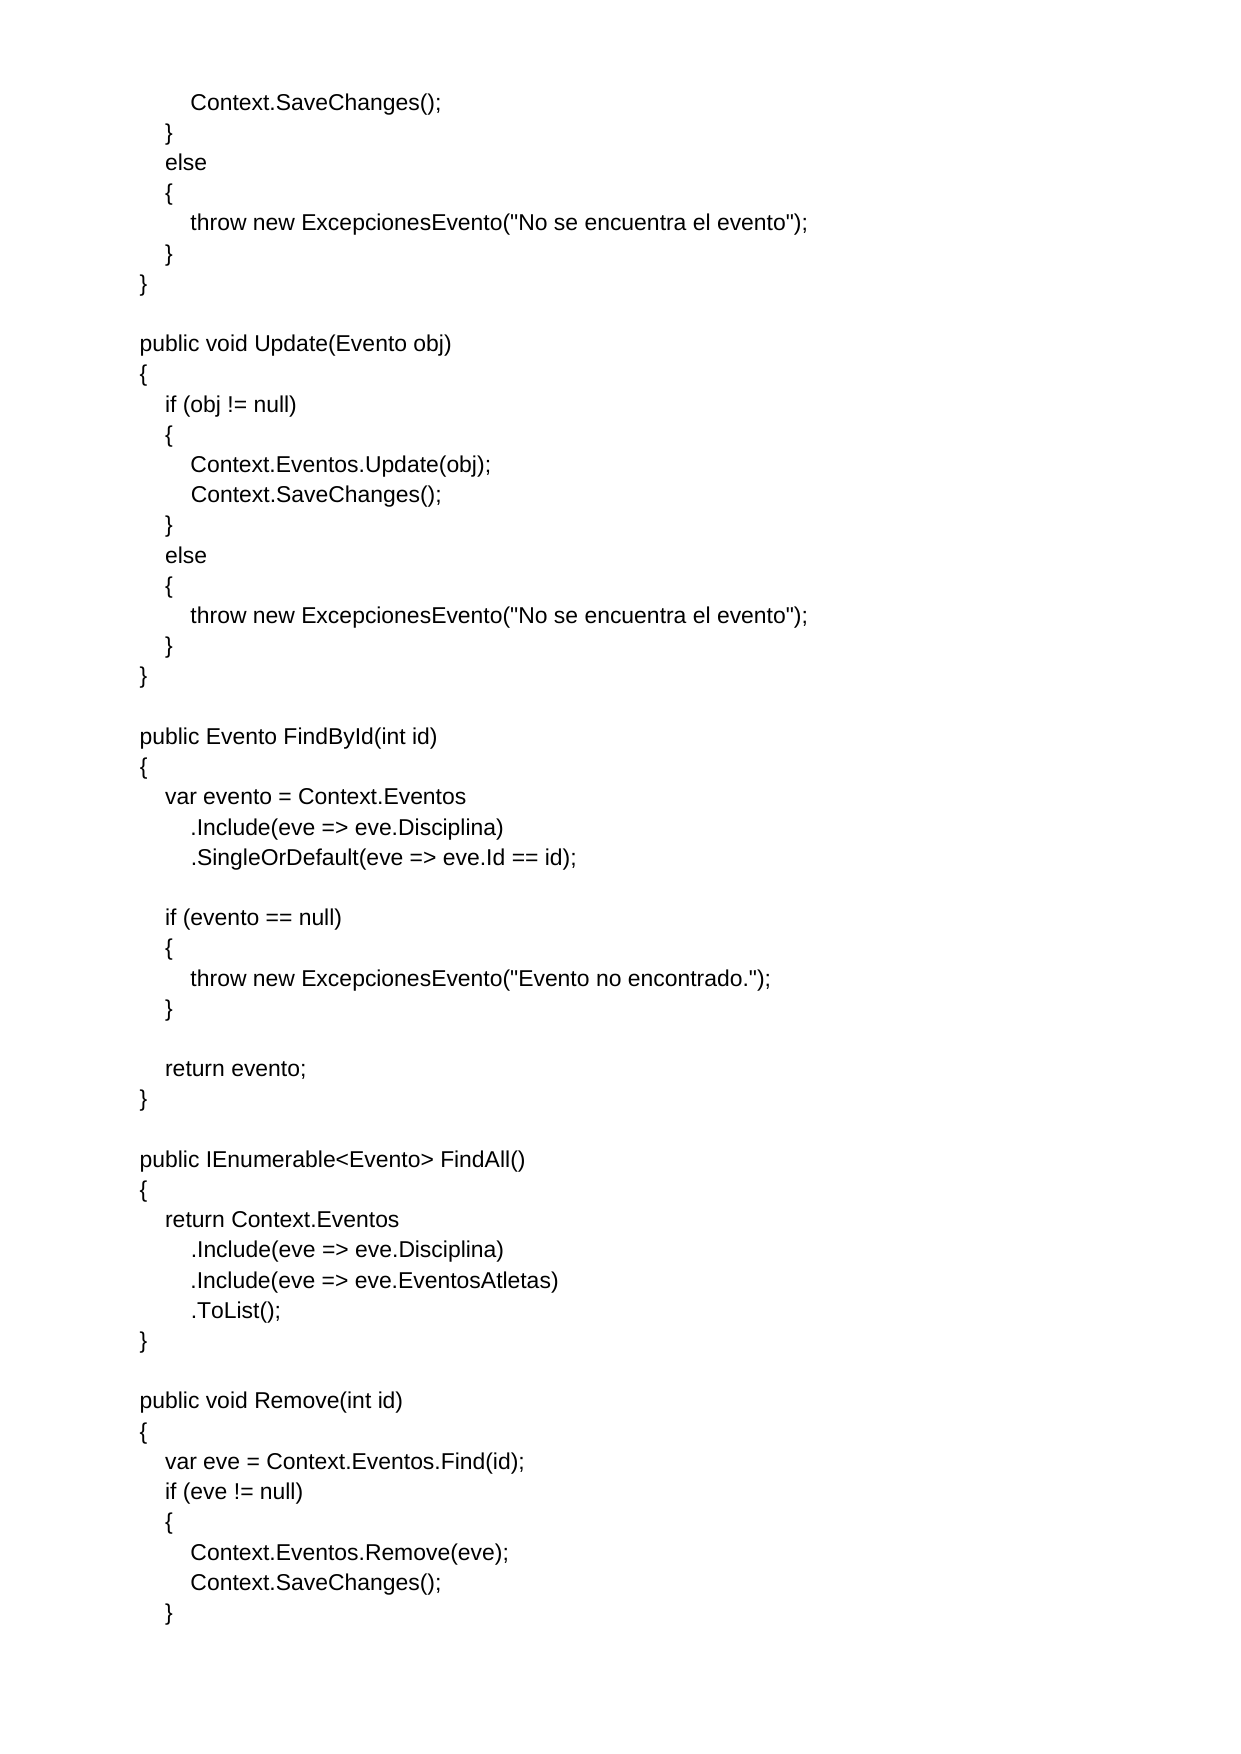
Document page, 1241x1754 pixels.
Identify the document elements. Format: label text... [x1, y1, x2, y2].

text { [88, 1508, 1169, 1535]
text .ToList(); [88, 1297, 1169, 1323]
text public void Update(Evento obj) [88, 330, 1169, 357]
text Context.SaveChanges(); [88, 88, 1169, 115]
text .Include(eve => eve.Disciplina) [88, 813, 1169, 840]
text } [88, 995, 1169, 1021]
text { [88, 421, 1169, 447]
text } [88, 632, 1169, 659]
text var evento = Context.Eventos [88, 783, 1169, 810]
text { [88, 1176, 1169, 1202]
text throw new ExcepcionesEvento("No se encuentra el evento"); [88, 602, 1169, 628]
text return evento; [88, 1055, 1169, 1082]
text { [88, 360, 1169, 387]
text throw new ExcepcionesEvento("No se encuentra el evento"); [88, 209, 1169, 236]
text if (eve != null) [88, 1478, 1169, 1504]
text } [88, 1085, 1169, 1112]
text } [88, 1599, 1169, 1625]
text .SingleOrDefault(eve => eve.Id == id); [88, 844, 1169, 870]
text } [88, 662, 1169, 689]
text } [88, 511, 1169, 538]
text throw new ExcepcionesEvento("Evento no encontrado."); [88, 964, 1169, 991]
text { [88, 572, 1169, 598]
text } [88, 239, 1169, 266]
text { [88, 179, 1169, 206]
text { [88, 1418, 1169, 1444]
text { [88, 753, 1169, 779]
text if (obj != null) [88, 391, 1169, 417]
text if (evento == null) [88, 904, 1169, 931]
text public Evento FindById(int id) [88, 723, 1169, 749]
text } [88, 119, 1169, 145]
text .Include(eve => eve.EventosAtletas) [88, 1267, 1169, 1293]
text .Include(eve => eve.Disciplina) [88, 1236, 1169, 1263]
text Context.SaveChanges(); [88, 1569, 1169, 1595]
text public void Remove(int id) [88, 1387, 1169, 1414]
text else [88, 542, 1169, 568]
text return Context.Eventos [88, 1206, 1169, 1233]
text Context.SaveChanges(); [88, 481, 1169, 508]
text { [88, 934, 1169, 961]
text } [88, 270, 1169, 296]
text public IEnumerable<Evento> FindAll() [88, 1146, 1169, 1172]
text Context.Eventos.Remove(eve); [88, 1538, 1169, 1565]
text else [88, 149, 1169, 175]
text var eve = Context.Eventos.Find(id); [88, 1448, 1169, 1474]
text Context.Eventos.Update(obj); [88, 451, 1169, 477]
text } [88, 1327, 1169, 1353]
